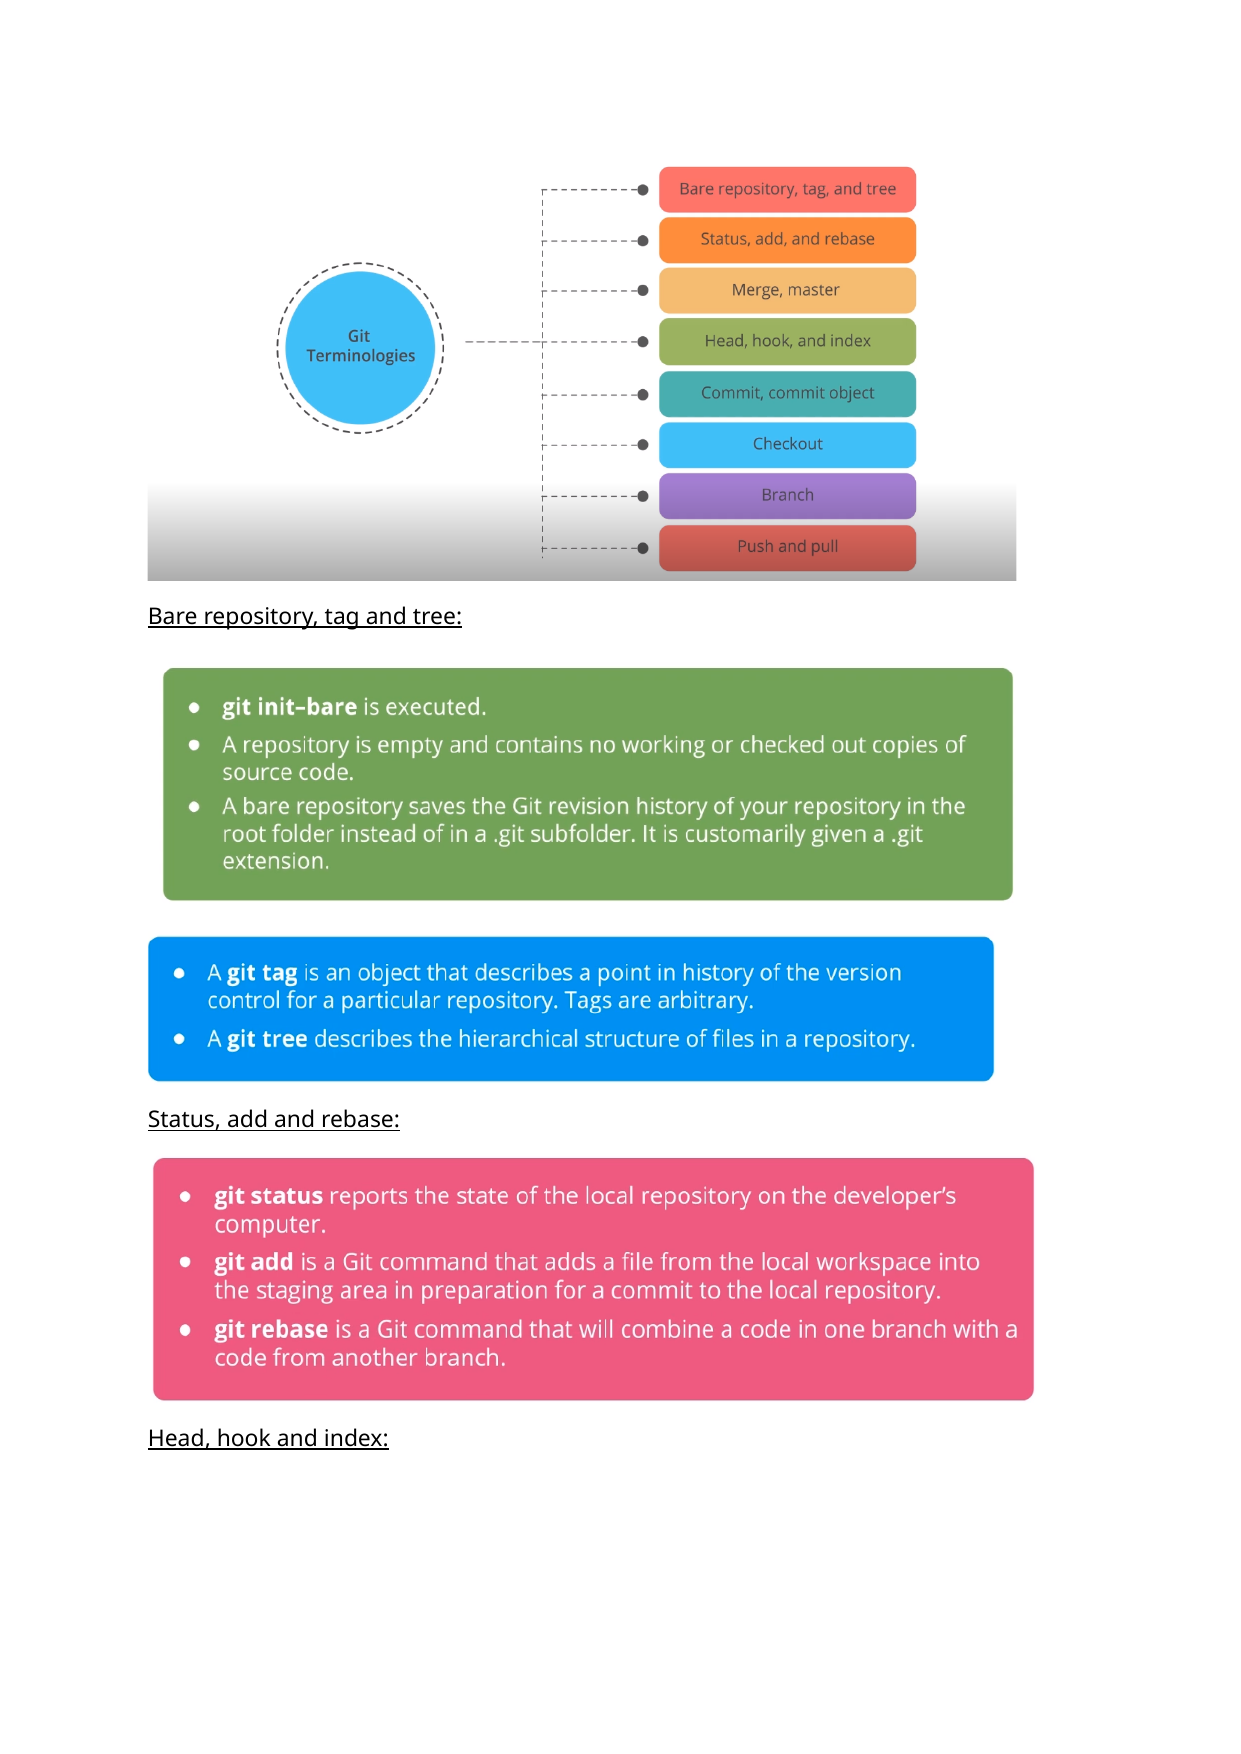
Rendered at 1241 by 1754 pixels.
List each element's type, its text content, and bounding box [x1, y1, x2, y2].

picture [147, 147, 1017, 581]
picture [147, 650, 1025, 911]
text Status, add and rebase: [148, 1103, 1093, 1134]
picture [147, 1153, 1045, 1403]
text Bare repository, tag and tree: [148, 600, 1093, 631]
picture [147, 930, 1000, 1085]
text Head, hook and index: [148, 1422, 1093, 1453]
